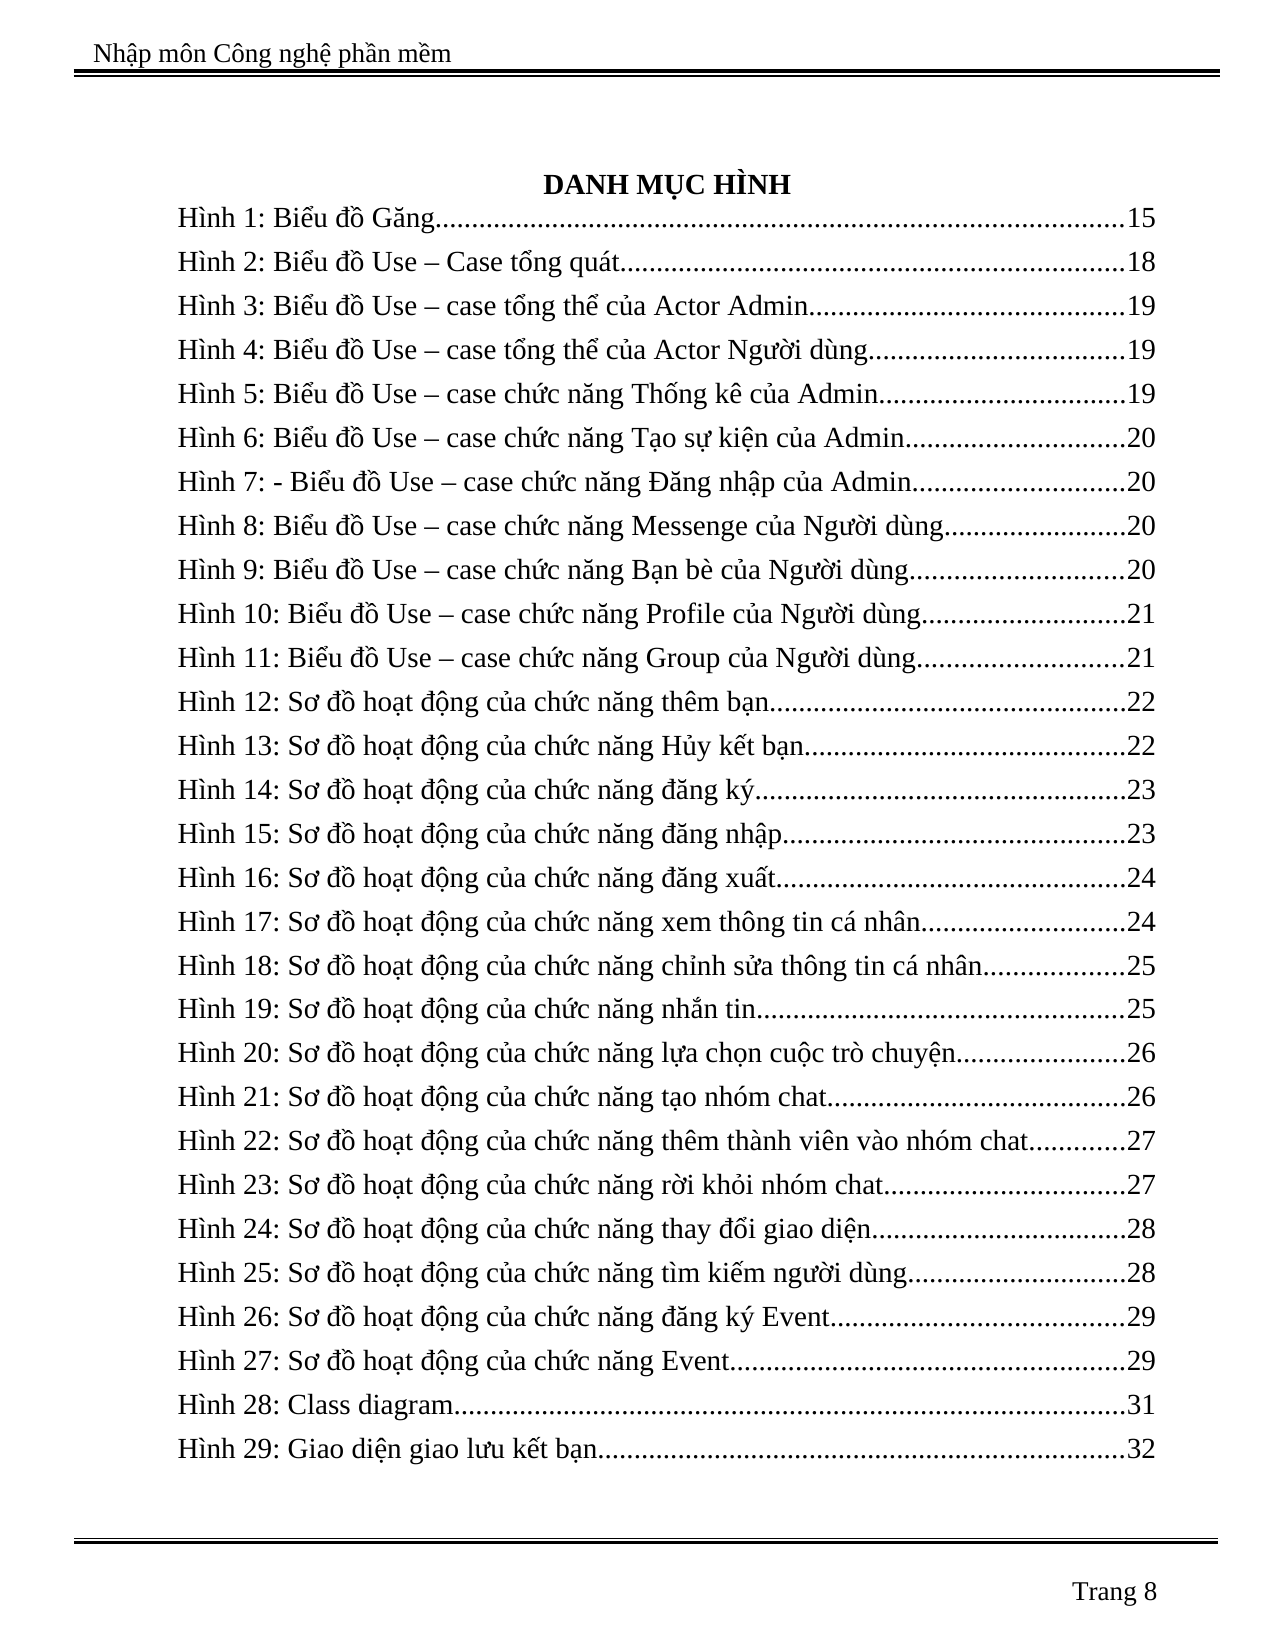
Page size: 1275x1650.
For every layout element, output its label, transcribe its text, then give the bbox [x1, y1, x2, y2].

text Hình 21: Sơ đồ hoạt động của chức năng tạo nhóm chat 26 [177, 1079, 1157, 1113]
text Hình 16: Sơ đồ hoạt động của chức năng đăng xuất 24 [177, 860, 1157, 893]
text Hình 22: Sơ đồ hoạt động của chức năng thêm thành viên vào nhóm chat 27 [177, 1123, 1157, 1157]
text Hình 3: Biểu đồ Use – case tổng thể của Actor Admin 19 [177, 288, 1157, 322]
text Hình 17: Sơ đồ hoạt động của chức năng xem thông tin cá nhân 24 [177, 904, 1157, 937]
text Hình 9: Biểu đồ Use – case chức năng Bạn bè của Người dùng 20 [177, 552, 1157, 586]
text Hình 5: Biểu đồ Use – case chức năng Thống kê của Admin 19 [177, 376, 1157, 410]
text Hình 27: Sơ đồ hoạt động của chức năng Event 29 [177, 1343, 1157, 1377]
text Hình 12: Sơ đồ hoạt động của chức năng thêm bạn 22 [177, 684, 1157, 717]
text Hình 8: Biểu đồ Use – case chức năng Messenge của Người dùng 20 [177, 508, 1157, 542]
text Hình 11: Biểu đồ Use – case chức năng Group của Người dùng 21 [177, 640, 1157, 673]
text Hình 1: Biểu đồ Găng 15 [177, 200, 1157, 234]
text Hình 15: Sơ đồ hoạt động của chức năng đăng nhập 23 [177, 816, 1157, 849]
text Hình 29: Giao diện giao lưu kết bạn 32 [177, 1431, 1157, 1465]
text Hình 13: Sơ đồ hoạt động của chức năng Hủy kết bạn 22 [177, 728, 1157, 761]
text Hình 23: Sơ đồ hoạt động của chức năng rời khỏi nhóm chat 27 [177, 1167, 1157, 1201]
text Hình 20: Sơ đồ hoạt động của chức năng lựa chọn cuộc trò chuyện 26 [177, 1036, 1157, 1069]
text Hình 14: Sơ đồ hoạt động của chức năng đăng ký 23 [177, 772, 1157, 805]
text Hình 18: Sơ đồ hoạt động của chức năng chỉnh sửa thông tin cá nhân 25 [177, 948, 1157, 981]
text Hình 26: Sơ đồ hoạt động của chức năng đăng ký Event 29 [177, 1299, 1157, 1333]
text DANH MỤC HÌNH [177, 167, 1157, 200]
text Hình 4: Biểu đồ Use – case tổng thể của Actor Người dùng 19 [177, 332, 1157, 366]
text Hình 25: Sơ đồ hoạt động của chức năng tìm kiếm người dùng 28 [177, 1255, 1157, 1289]
text Hình 7: - Biểu đồ Use – case chức năng Đăng nhập của Admin 20 [177, 464, 1157, 498]
text Hình 2: Biểu đồ Use – Case tổng quát 18 [177, 244, 1157, 278]
text Hình 19: Sơ đồ hoạt động của chức năng nhắn tin 25 [177, 992, 1157, 1025]
text Hình 10: Biểu đồ Use – case chức năng Profile của Người dùng 21 [177, 596, 1157, 629]
text Hình 24: Sơ đồ hoạt động của chức năng thay đổi giao diện 28 [177, 1211, 1157, 1245]
text Hình 28: Class diagram 31 [177, 1387, 1157, 1421]
text Hình 6: Biểu đồ Use – case chức năng Tạo sự kiện của Admin 20 [177, 420, 1157, 454]
